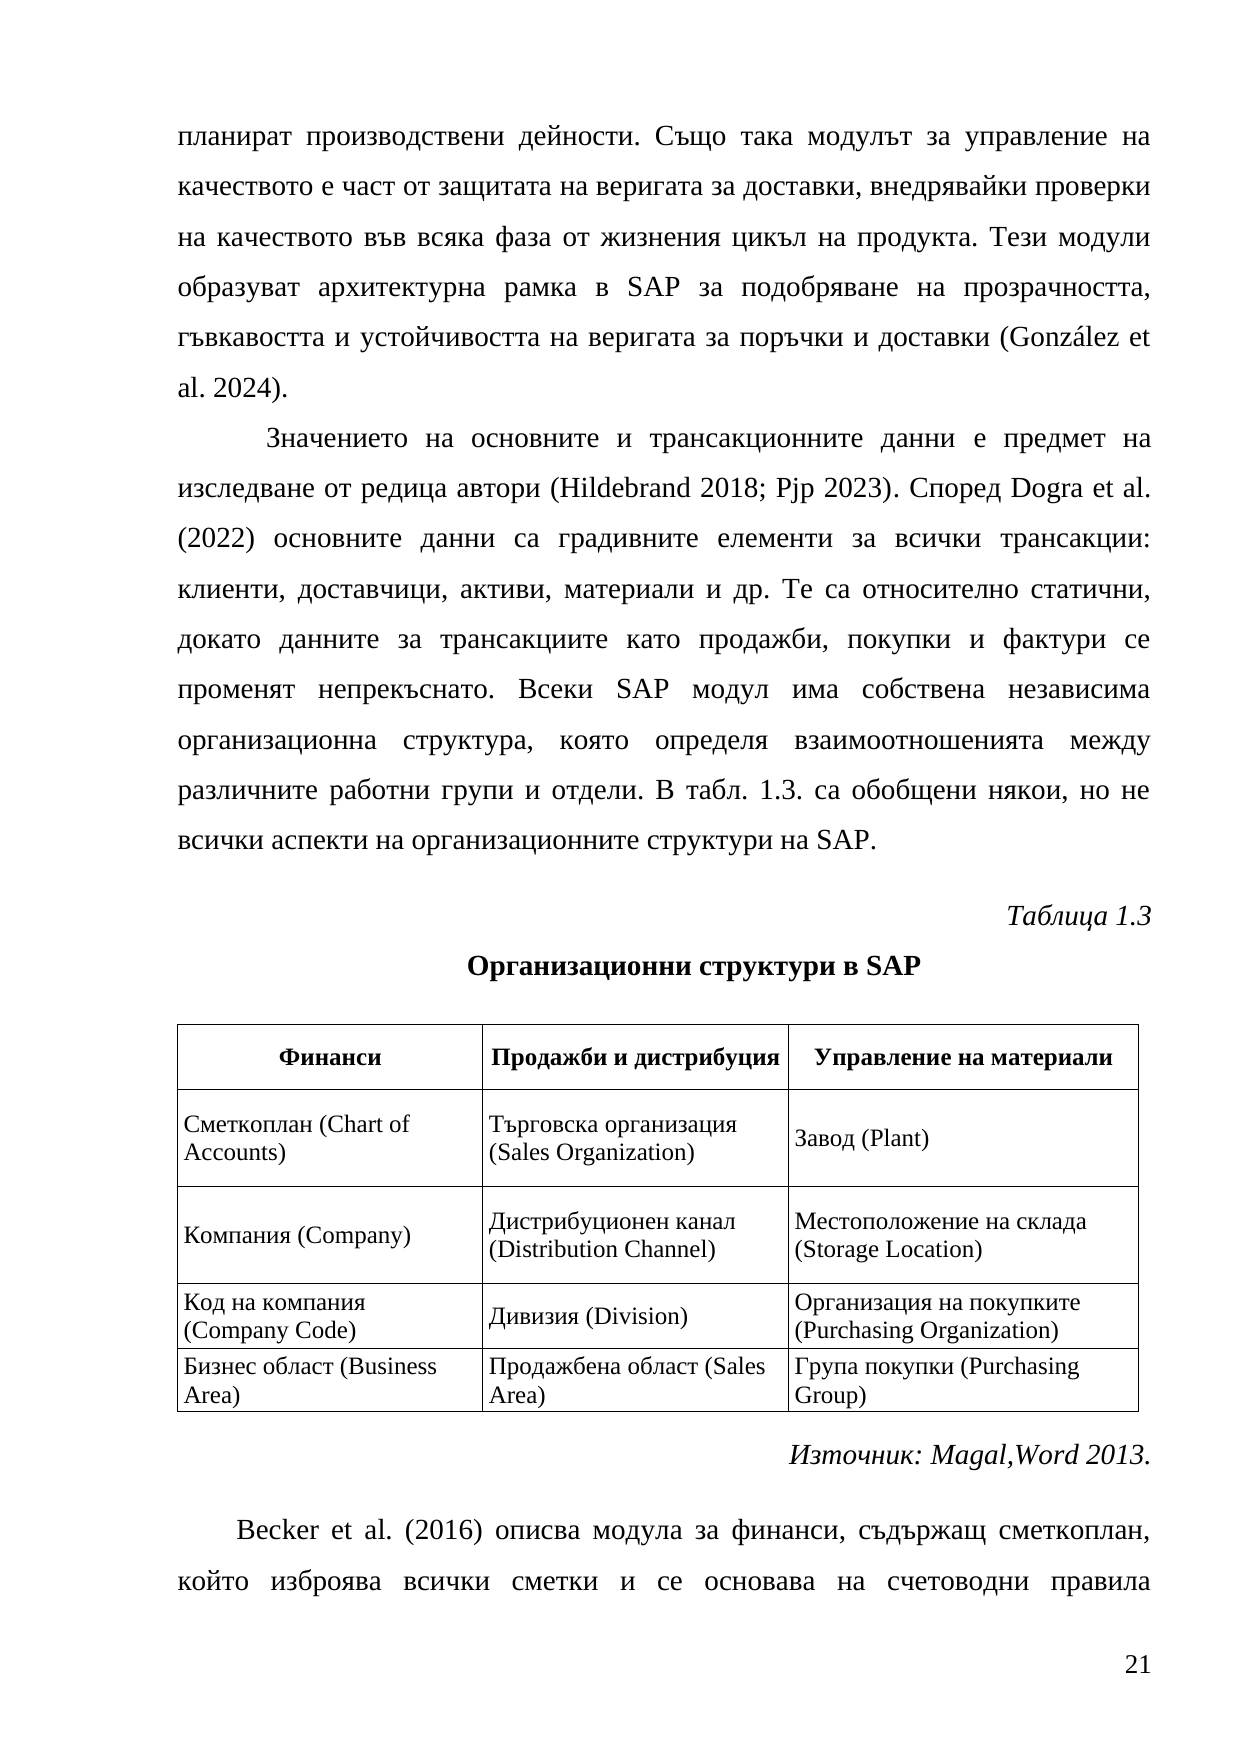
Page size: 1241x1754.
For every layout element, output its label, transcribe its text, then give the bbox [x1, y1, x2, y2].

title Източник: Magal,Word 2013. [177, 1437, 1152, 1471]
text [177, 1512, 1152, 1596]
table_cell Търговска организация (Sales Organization) [483, 1090, 788, 1186]
table_cell Дистрибуционен канал (Distribution Channel) [483, 1187, 788, 1282]
text Значението на основните и трансакционните данни е предмет на изследване от редица автори (Hildebrand 2018; Pjp 2023). Според Dogra et al. (2022) основните данни са градивните елементи за всички трансакции: клиенти, доставчици, активи, материали и др. Те са относително статични, докато данните за трансакциите като продажби, покупки и фактури се променят непрекъснато. Всеки SAP модул има собствена независима организационна структура, която определя взаимоотношенията между различните работни групи и отдели. В табл. 1.3. са обобщени някои, но не всички аспекти на организационните структури на SAP. [177, 420, 1152, 856]
table_cell Бизнес област (Business Area) [178, 1349, 482, 1411]
table_cell Завод (Plant) [789, 1090, 1138, 1186]
table_cell Местоположение на склада (Storage Location) [789, 1187, 1138, 1282]
table_header Финанси [178, 1025, 482, 1088]
table_cell Продажбена област (Sales Area) [483, 1349, 788, 1411]
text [177, 118, 1152, 403]
table_cell Дивизия (Division) [483, 1284, 788, 1348]
table_header Продажби и дистрибуция [483, 1025, 788, 1088]
title Организационни структури в SAP [177, 948, 1152, 982]
table_cell Код на компания (Company Code) [178, 1284, 482, 1348]
table_cell Сметкоплан (Chart of Accounts) [178, 1090, 482, 1186]
table_cell Организация на покупките (Purchasing Organization) [789, 1284, 1138, 1348]
title Таблица 1.3 [177, 898, 1152, 931]
table_cell Група покупки (Purchasing Group) [789, 1349, 1138, 1411]
table_header Управление на материали [789, 1025, 1138, 1088]
table_cell Компания (Company) [178, 1187, 482, 1282]
